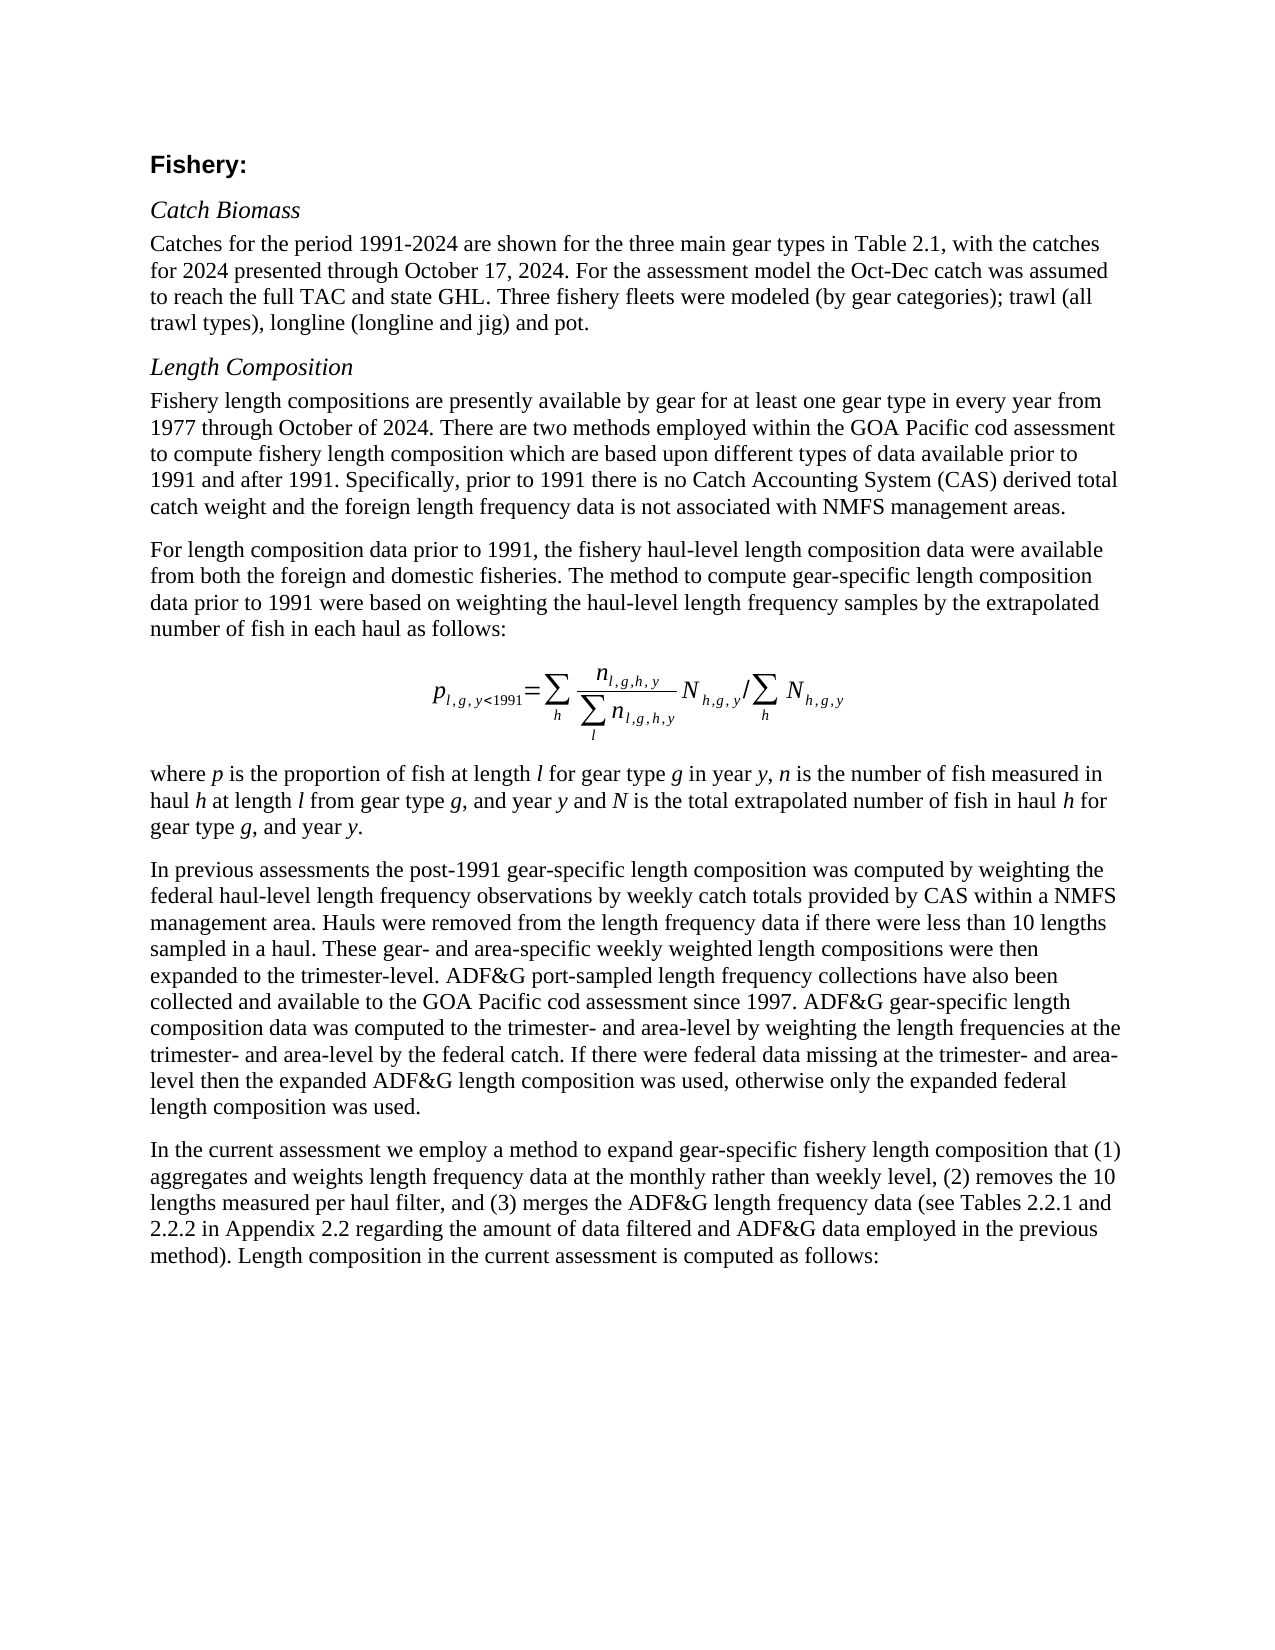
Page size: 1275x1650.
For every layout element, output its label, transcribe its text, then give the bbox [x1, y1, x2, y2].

text Catches for the period 1991-2024 are shown for the three main gear types in Table 2.1, with the catches for 2024 presented through October 17, 2024. For the assessment model the Oct-Dec catch was assumed to reach the full TAC and state GHL. Three fishery fleets were modeled (by gear categories); trawl (all trawl types), longline (longline and jig) and pot. [150, 230, 1125, 336]
subtitle Catch Biomass [150, 195, 1125, 224]
text Fishery length compositions are presently available by gear for at least one gear type in every year from 1977 through October of 2024. There are two methods employed within the GOA Pacific cod assessment to compute fishery length composition which are based upon different types of data available prior to 1991 and after 1991. Specifically, prior to 1991 there is no Catch Accounting System (CAS) derived total catch weight and the foreign length frequency data is not associated with NMFS management areas. [150, 387, 1125, 519]
text In previous assessments the post-1991 gear-specific length composition was computed by weighting the federal haul-level length frequency observations by weekly catch totals provided by CAS within a NMFS management area. Hauls were removed from the length frequency data if there were less than 10 lengths sampled in a haul. These gear- and area-specific weekly weighted length compositions were then expanded to the trimester-level. ADF&G port-sampled length frequency collections have also been collected and available to the GOA Pacific cod assessment since 1997. ADF&G gear-specific length composition data was computed to the trimester- and area-level by weighting the length frequencies at the trimester- and area-level by the federal catch. If there were federal data missing at the trimester- and area-level then the expanded ADF&G length composition was used, otherwise only the expanded federal length composition was used. [150, 856, 1125, 1120]
subtitle Length Composition [150, 352, 1125, 381]
text In the current assessment we employ a method to expand gear-specific fishery length composition that (1) aggregates and weights length frequency data at the monthly rather than weekly level, (2) removes the 10 lengths measured per haul filter, and (3) merges the ADF&G length frequency data (see Tables 2.2.1 and 2.2.2 in Appendix 2.2 regarding the amount of data filtered and ADF&G data employed in the previous method). Length composition in the current assessment is computed as follows: [150, 1136, 1125, 1268]
text where p is the proportion of fish at length l for gear type g in year y, n is the number of fish measured in haul h at length l from gear type g, and year y and N is the total extrapolated number of fish in haul h for gear type g, and year y. [150, 761, 1125, 839]
subtitle Fishery: [150, 150, 1125, 179]
text For length composition data prior to 1991, the fishery haul-level length composition data were available from both the foreign and domestic fisheries. The method to compute gear-specific length composition data prior to 1991 were based on weighting the haul-level length frequency samples by the extrapolated number of fish in each haul as follows: [150, 536, 1125, 641]
